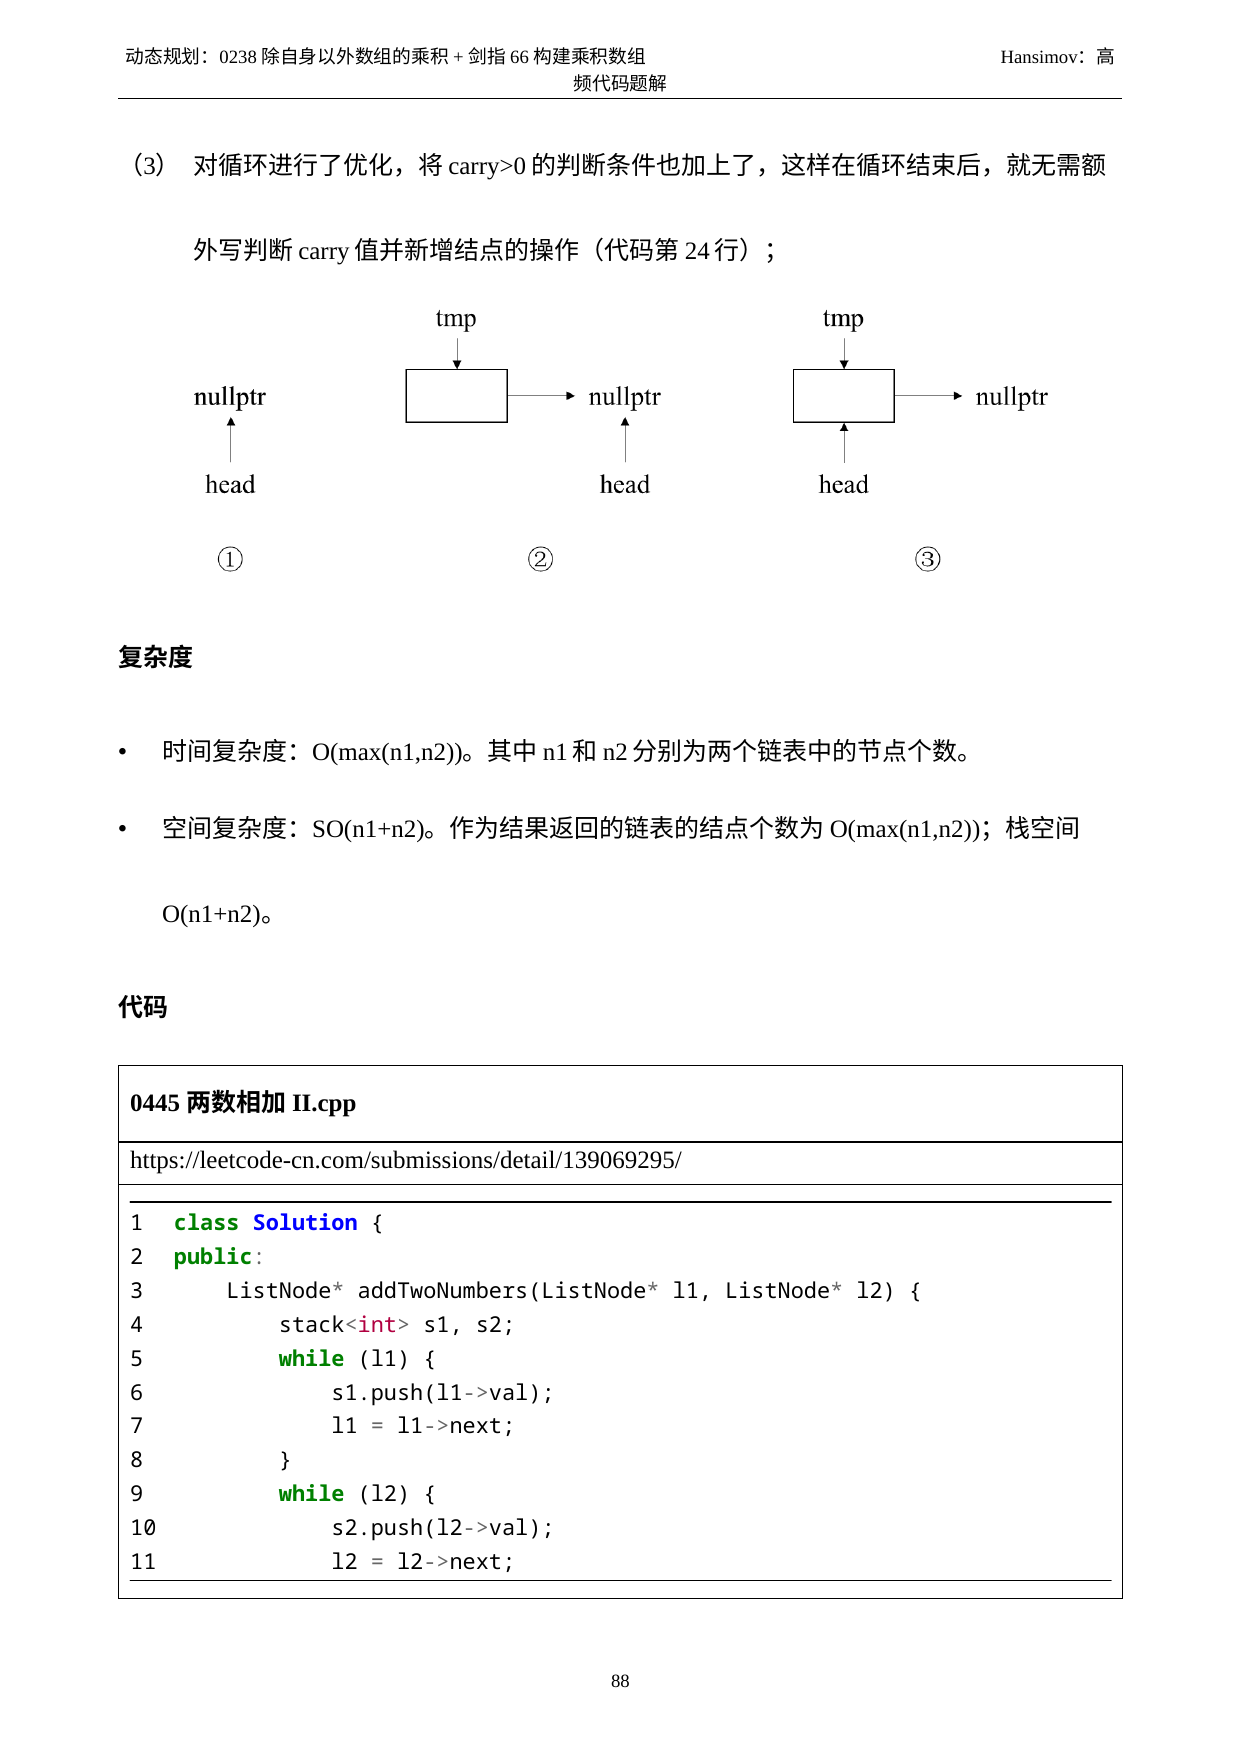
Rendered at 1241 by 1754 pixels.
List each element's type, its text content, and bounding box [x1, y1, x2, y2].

picture [177, 291, 1063, 589]
subtitle 复杂度 [118, 622, 1097, 689]
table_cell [119, 1185, 1122, 1598]
text 空间复杂度：SO(n1+n2)。作为结果返回的链表的结点个数为O(max(n1,n2))；栈空间O(n1+n2)。 [118, 792, 1122, 945]
table_cell https://leetcode-cn.com/submissions/detail/139069295/ [119, 1143, 1122, 1183]
table_header 0445 两数相加 II.cpp [119, 1066, 1122, 1141]
text 时间复杂度：O(max(n1,n2))。其中n1和n2分别为两个链表中的节点个数。 [118, 716, 1122, 783]
subtitle 代码 [118, 971, 1097, 1039]
list 对循环进行了优化，将carry>0的判断条件也加上了，这样在循环结束后，就无需额外写判断carry值并新增结点的操作（代码第24行）； [118, 130, 1122, 283]
